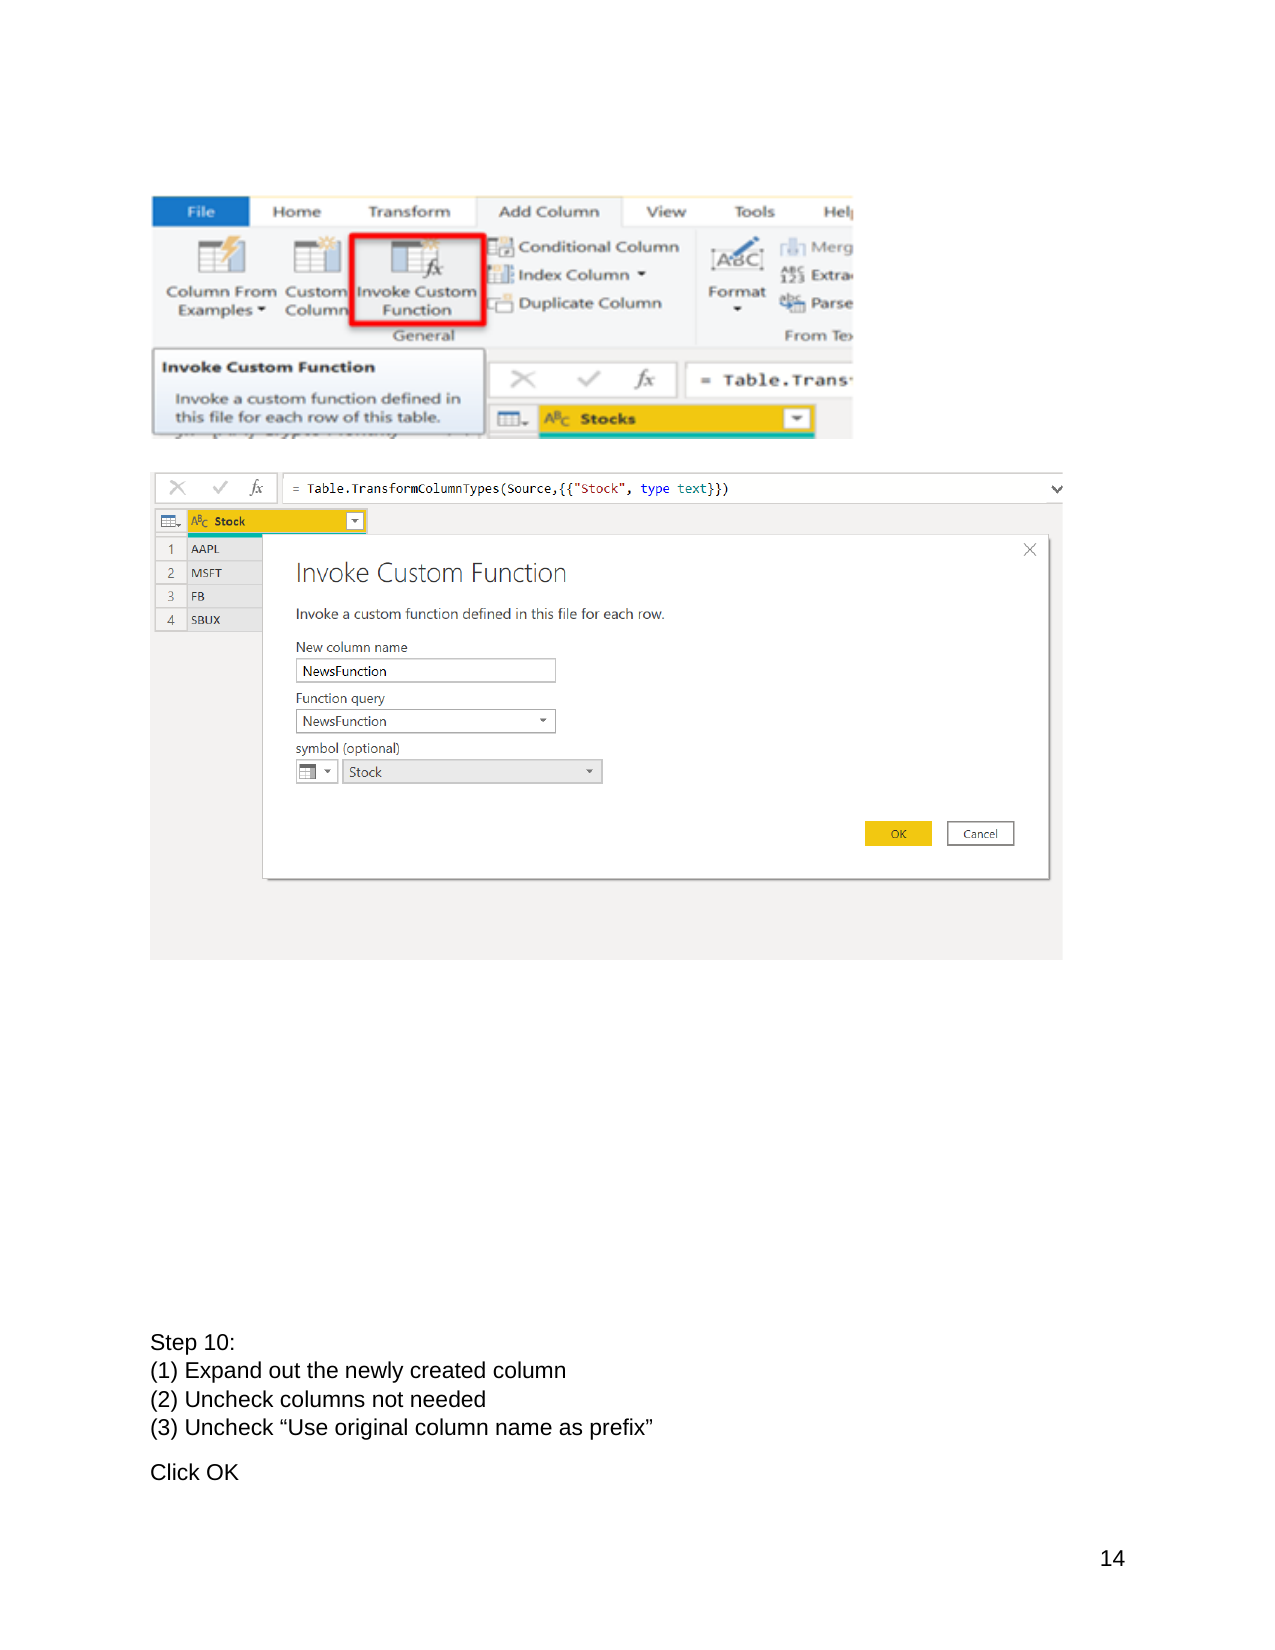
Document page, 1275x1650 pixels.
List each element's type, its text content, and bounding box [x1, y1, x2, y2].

picture [150, 472, 1063, 960]
picture [150, 195, 857, 439]
text Step 10: (1) Expand out the newly created column (2) Uncheck columns not needed (3) Uncheck “Use original column name as prefix” [150, 1329, 1125, 1440]
text Click OK [150, 1459, 1125, 1485]
